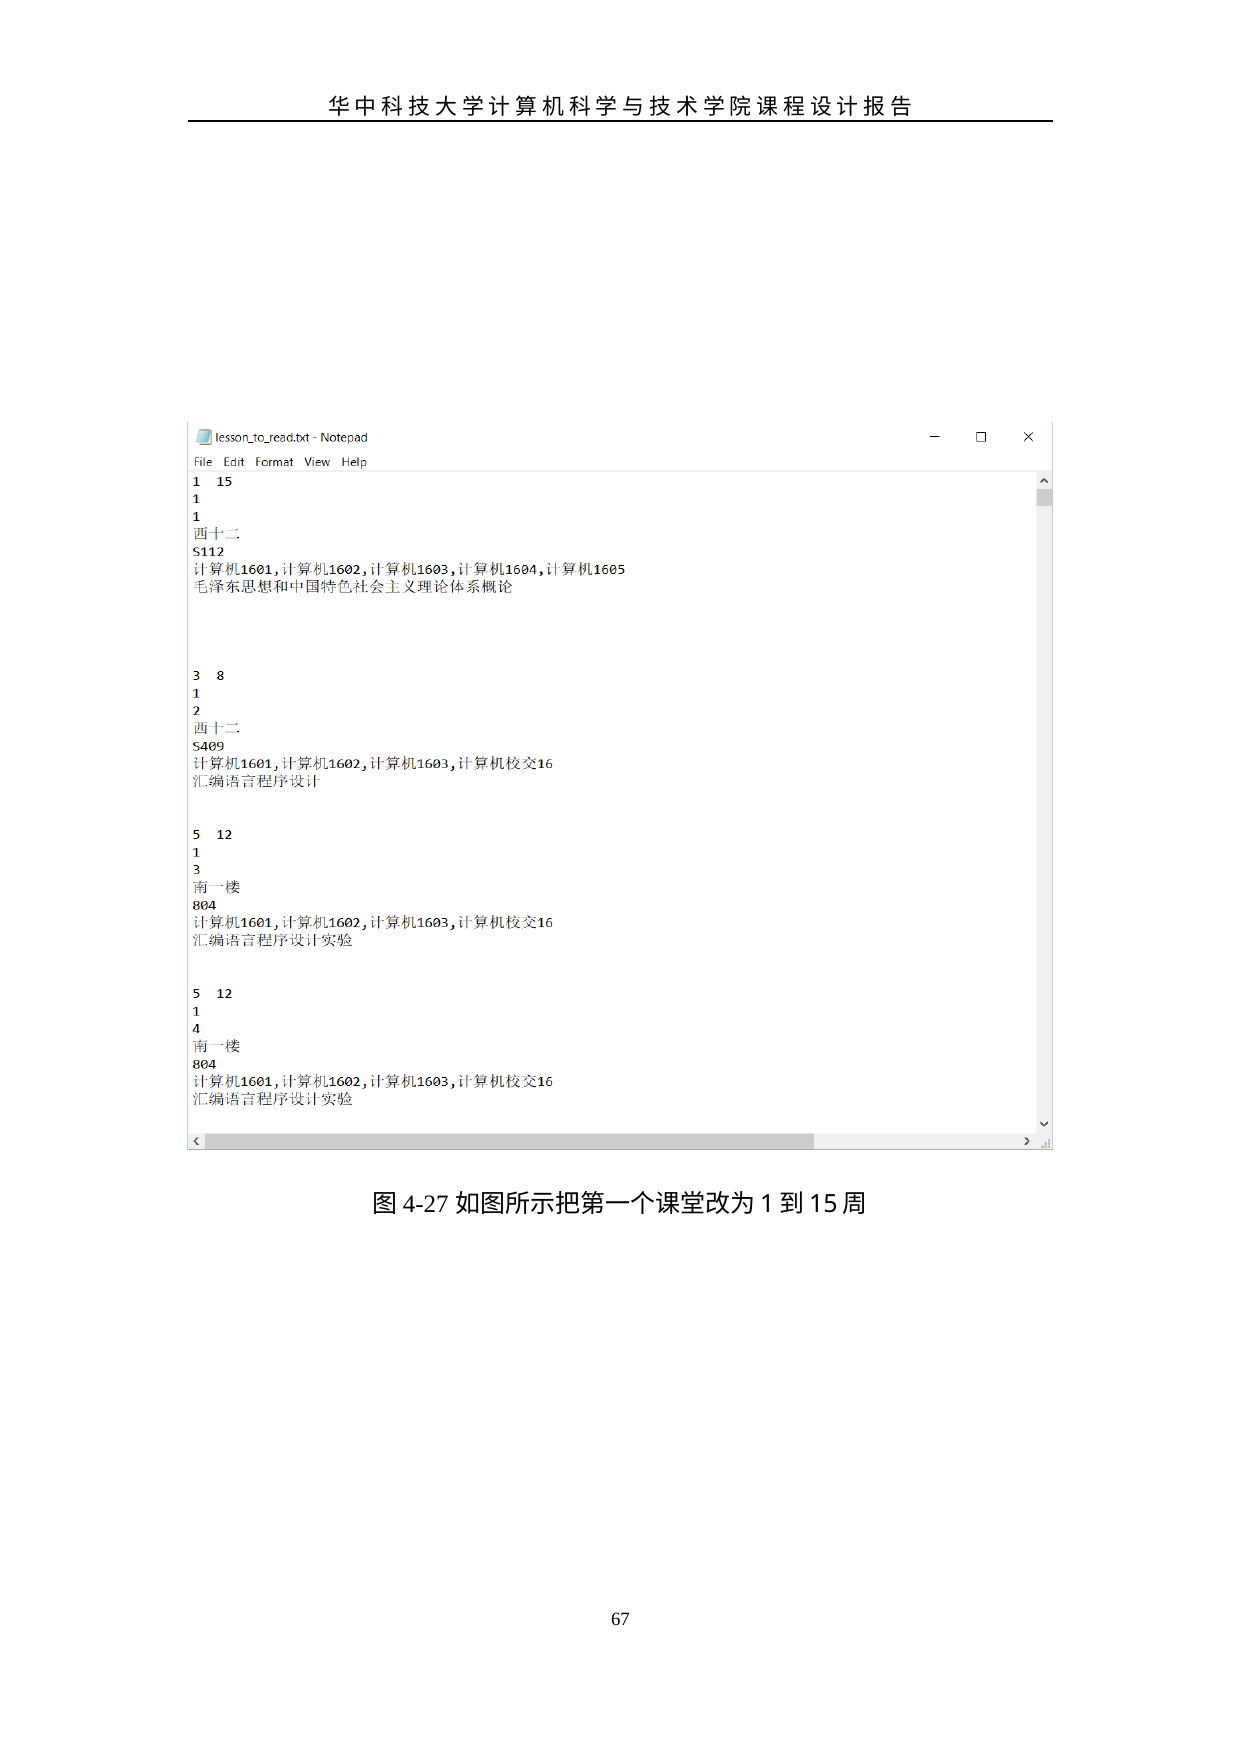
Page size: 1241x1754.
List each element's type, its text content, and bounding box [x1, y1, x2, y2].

picture [187, 422, 1053, 1150]
text 图4-27 如图所示把第一个课堂改为1到15周 [187, 1169, 1053, 1234]
